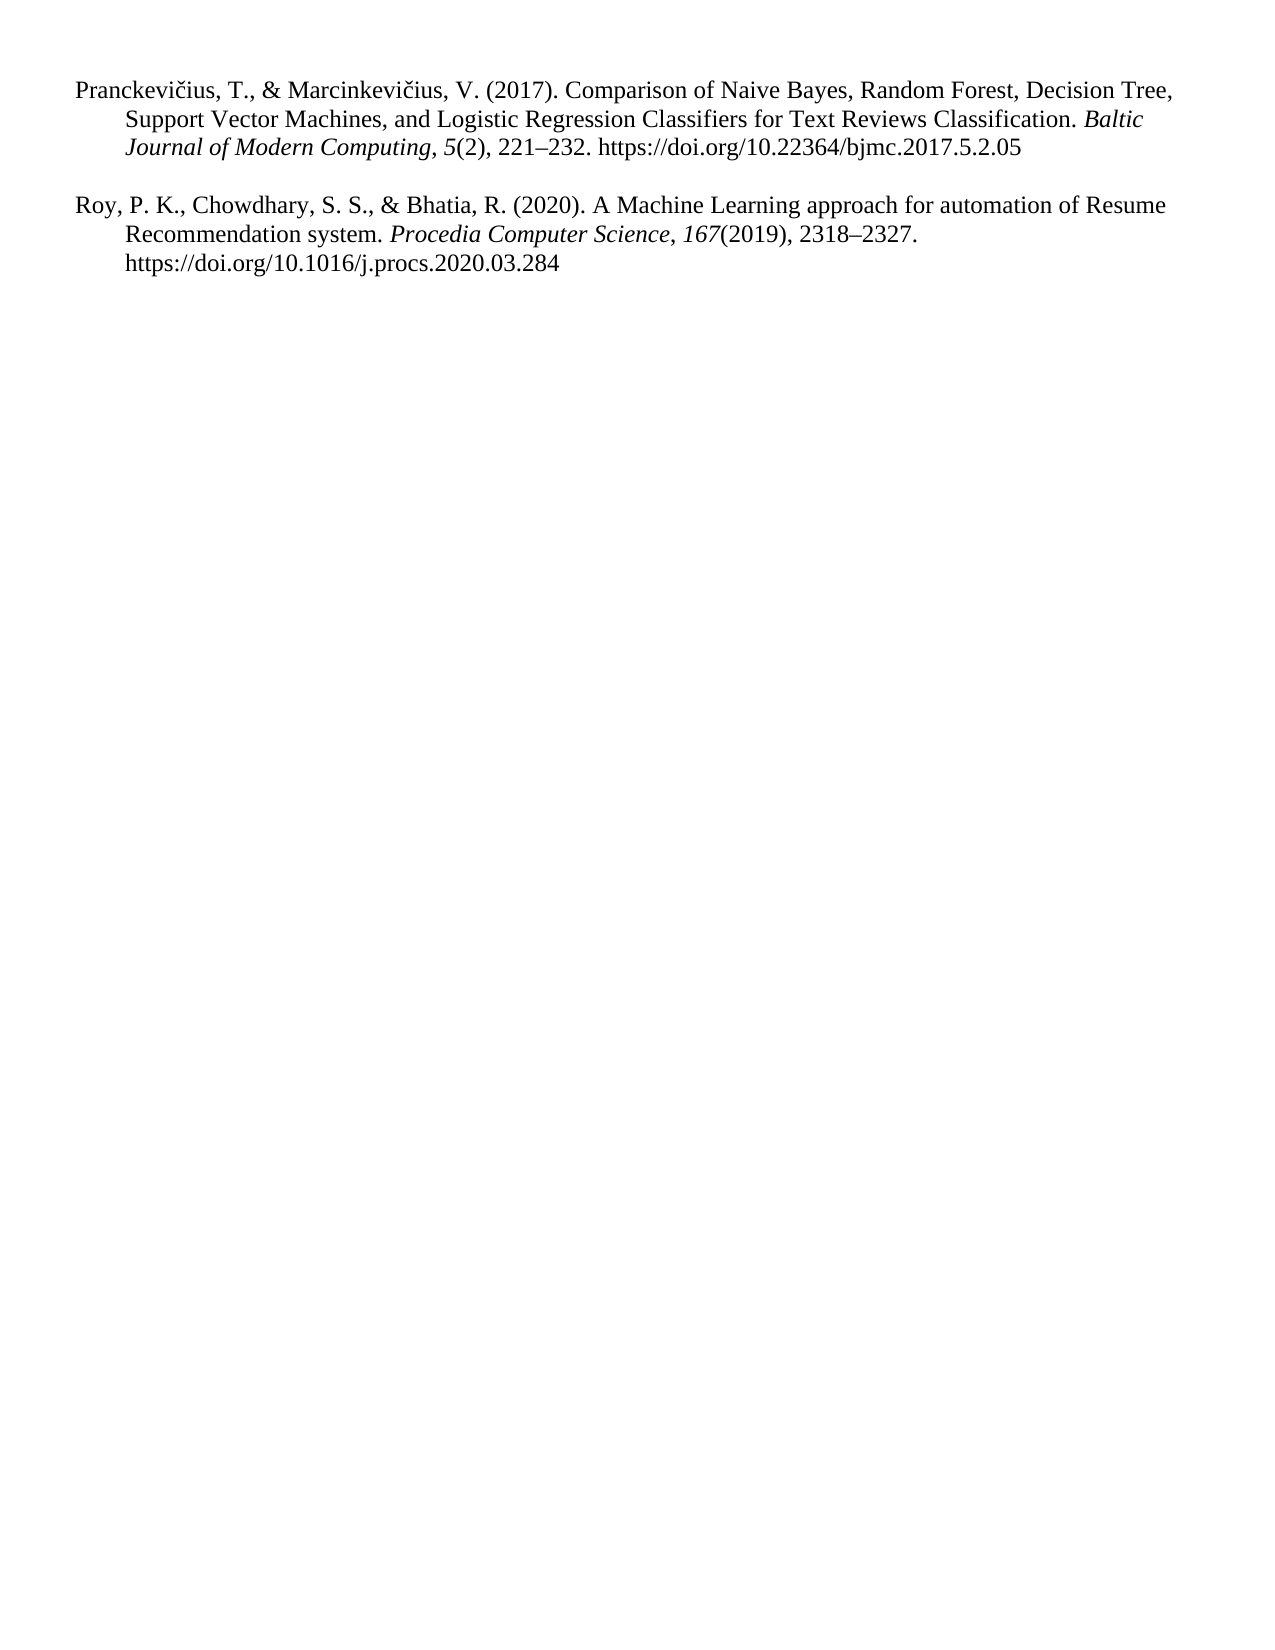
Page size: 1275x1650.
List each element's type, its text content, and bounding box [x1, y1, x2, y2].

text Pranckevičius, T., & Marcinkevičius, V. (2017). Comparison of Naive Bayes, Random Forest, Decision Tree, Support Vector Machines, and Logistic Regression Classifiers for Text Reviews Classification. Baltic Journal of Modern Computing, 5(2), 221–232. https://doi.org/10.22364/bjmc.2017.5.2.05 [75, 75, 1200, 161]
text Roy, P. K., Chowdhary, S. S., & Bhatia, R. (2020). A Machine Learning approach for automation of Resume Recommendation system. Procedia Computer Science, 167(2019), 2318–2327. https://doi.org/10.1016/j.procs.2020.03.284 [75, 190, 1200, 277]
